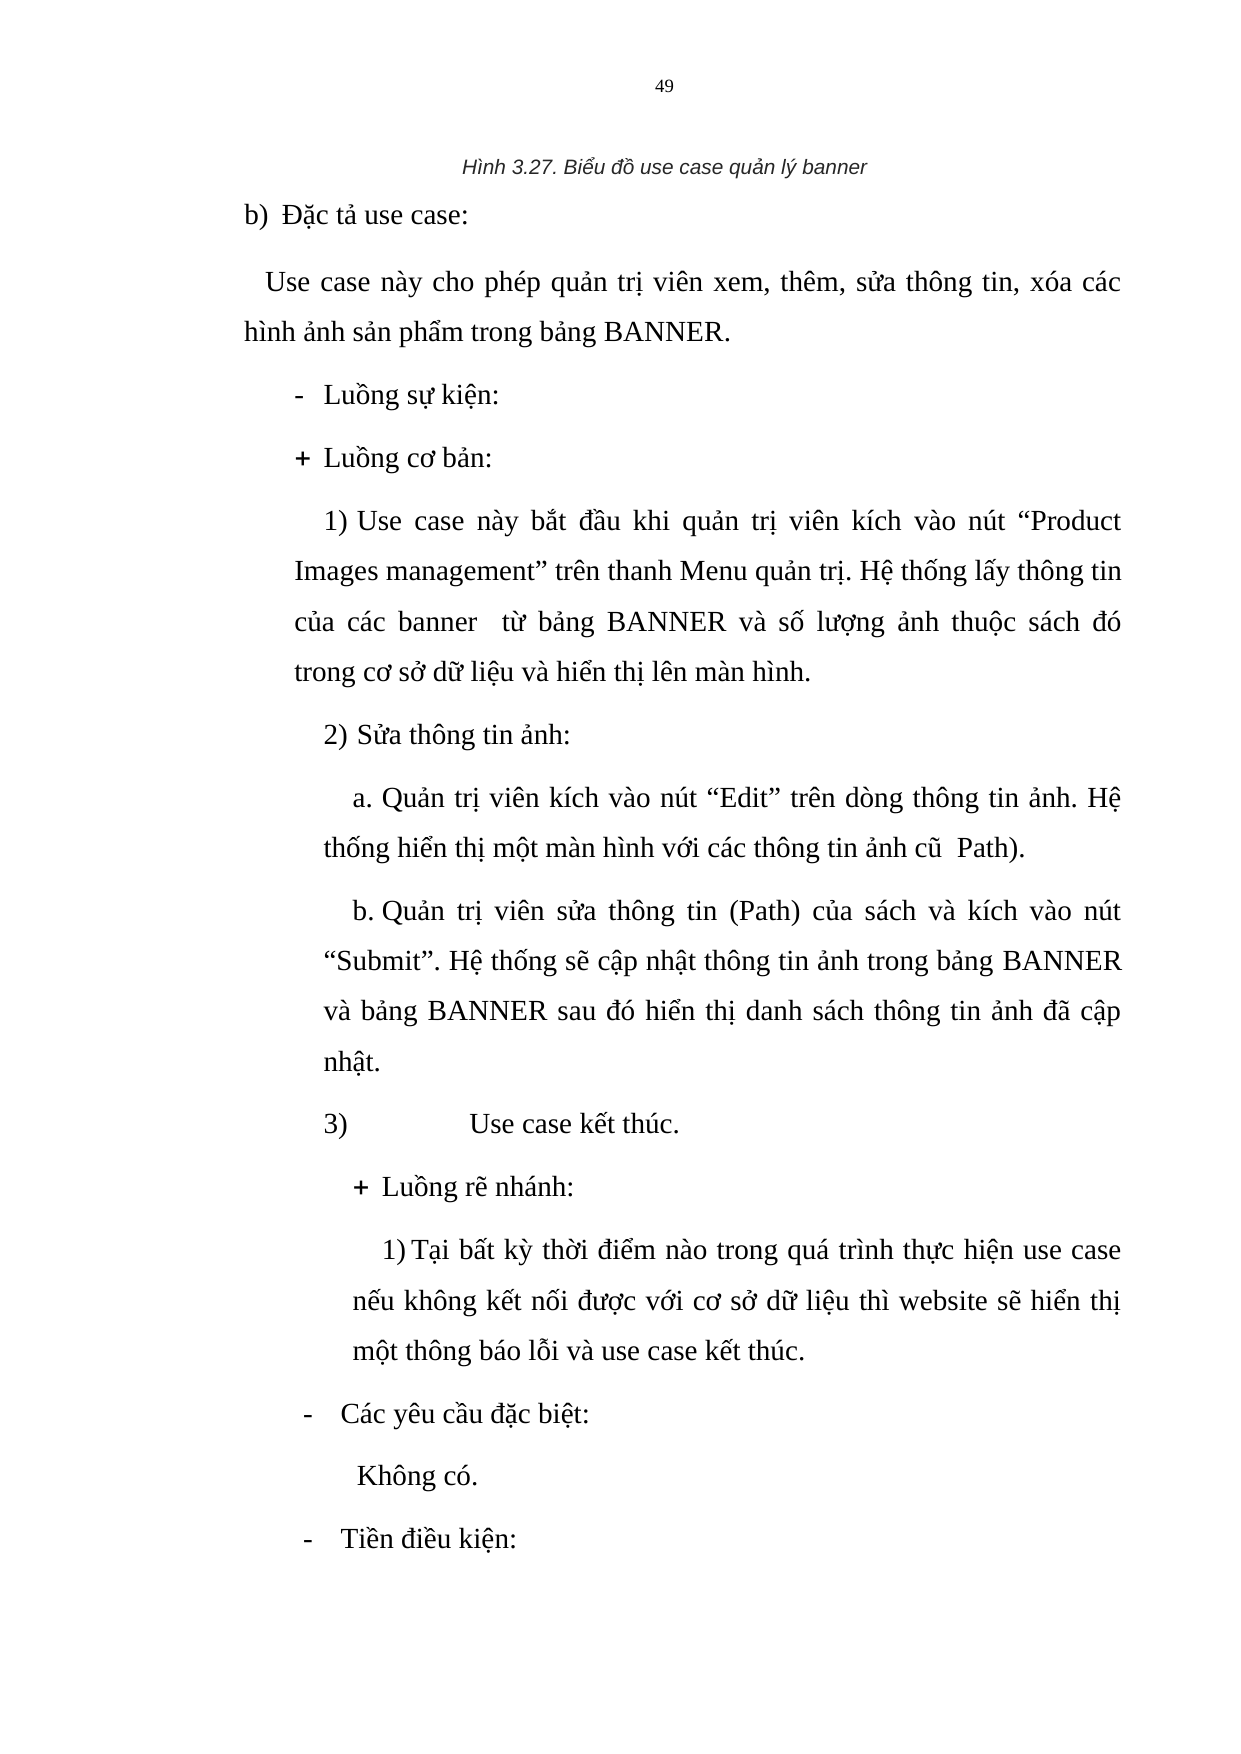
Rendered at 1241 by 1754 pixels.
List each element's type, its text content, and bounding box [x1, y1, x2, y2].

list Đặc tả use case: [244, 197, 1122, 231]
list Luồng cơ bản: [294, 440, 1122, 474]
list Quản trị viên sửa thông tin (Path) của sách và kích vào nút “Submit”. Hệ thống sẽ cập nhật thông tin ảnh trong bảng BANNER và bảng BANNER sau đó hiển thị danh sách thông tin ảnh đã cập nhật. [323, 893, 1122, 1077]
list Use case này bắt đầu khi quản trị viên kích vào nút “Product Images management” trên thanh Menu quản trị. Hệ thống lấy thông tin của các banner từ bảng BANNER và số lượng ảnh thuộc sách đó trong cơ sở dữ liệu và hiển thị lên màn hình. [294, 503, 1122, 688]
text Use case này cho phép quản trị viên xem, thêm, sửa thông tin, xóa các hình ảnh sản phẩm trong bảng BANNER. [244, 264, 1122, 348]
text Sửa thông tin ảnh: [294, 717, 1122, 750]
list Các yêu cầu đặc biệt: [303, 1396, 1122, 1429]
list Quản trị viên kích vào nút “Edit” trên dòng thông tin ảnh. Hệ thống hiển thị một màn hình với các thông tin ảnh cũ Path). [323, 780, 1122, 863]
text Hình 3.27. Biểu đồ use case quản lý banner [207, 155, 1122, 179]
text Use case kết thúc. [323, 1107, 1122, 1140]
list Luồng sự kiện: [294, 377, 1122, 411]
list Luồng rẽ nhánh: [352, 1169, 1122, 1203]
list Tiền điều kiện: [303, 1521, 1122, 1555]
text Không có. [357, 1458, 1122, 1492]
list Tại bất kỳ thời điểm nào trong quá trình thực hiện use case nếu không kết nối được với cơ sở dữ liệu thì website sẽ hiển thị một thông báo lỗi và use case kết thúc. [352, 1232, 1122, 1366]
